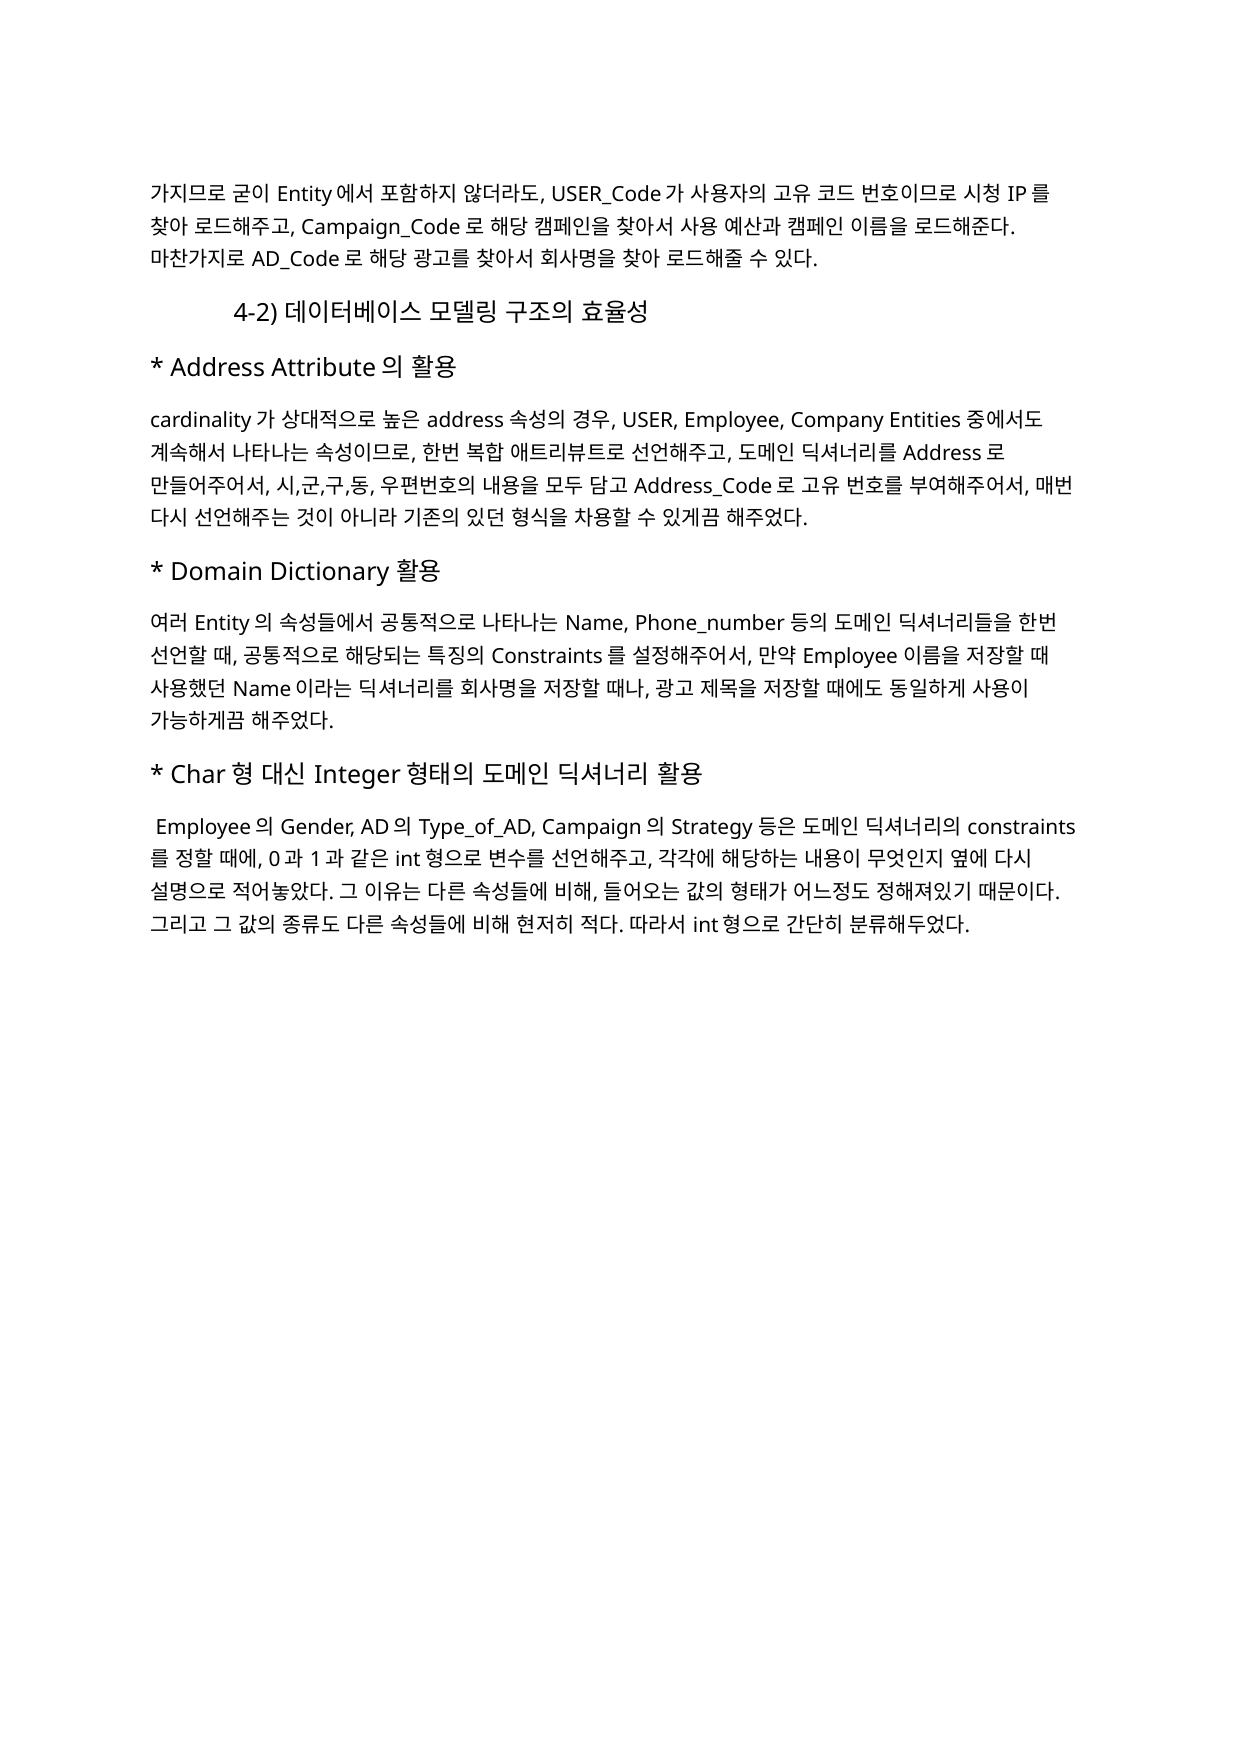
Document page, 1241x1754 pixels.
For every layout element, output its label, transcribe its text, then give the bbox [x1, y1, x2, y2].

text * Address Attribute의 활용 [150, 348, 1090, 384]
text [150, 177, 1090, 273]
text 4-2) 데이터베이스 모델링 구조의 효율성 [150, 292, 1090, 328]
text 여러 Entity의 속성들에서 공통적으로 나타나는 Name, Phone_number 등의 도메인 딕셔너리들을 한번 선언할 때, 공통적으로 해당되는 특징의 Constraints를 설정해주어서, 만약 Employee 이름을 저장할 때 사용했던 Name이라는 딕셔너리를 회사명을 저장할 때나, 광고 제목을 저장할 때에도 동일하게 사용이 가능하게끔 해주었다. [150, 607, 1090, 735]
text Employee의 Gender, AD의 Type_of_AD, Campaign의 Strategy 등은 도메인 딕셔너리의 constraints를 정할 때에, 0과 1과 같은 int형으로 변수를 선언해주고, 각각에 해당하는 내용이 무엇인지 옆에 다시 설명으로 적어놓았다. 그 이유는 다른 속성들에 비해, 들어오는 값의 형태가 어느정도 정해져있기 때문이다. 그리고 그 값의 종류도 다른 속성들에 비해 현저히 적다. 따라서 int형으로 간단히 분류해두었다. [150, 810, 1090, 938]
text cardinality가 상대적으로 높은 address 속성의 경우, USER, Employee, Company Entities 중에서도 계속해서 나타나는 속성이므로, 한번 복합 애트리뷰트로 선언해주고, 도메인 딕셔너리를 Address로 만들어주어서, 시,군,구,동, 우편번호의 내용을 모두 담고 Address_Code로 고유 번호를 부여해주어서, 매번 다시 선언해주는 것이 아니라 기존의 있던 형식을 차용할 수 있게끔 해주었다. [150, 403, 1090, 532]
text * Char형 대신 Integer형태의 도메인 딕셔너리 활용 [150, 754, 1090, 790]
text * Domain Dictionary 활용 [150, 551, 1090, 587]
